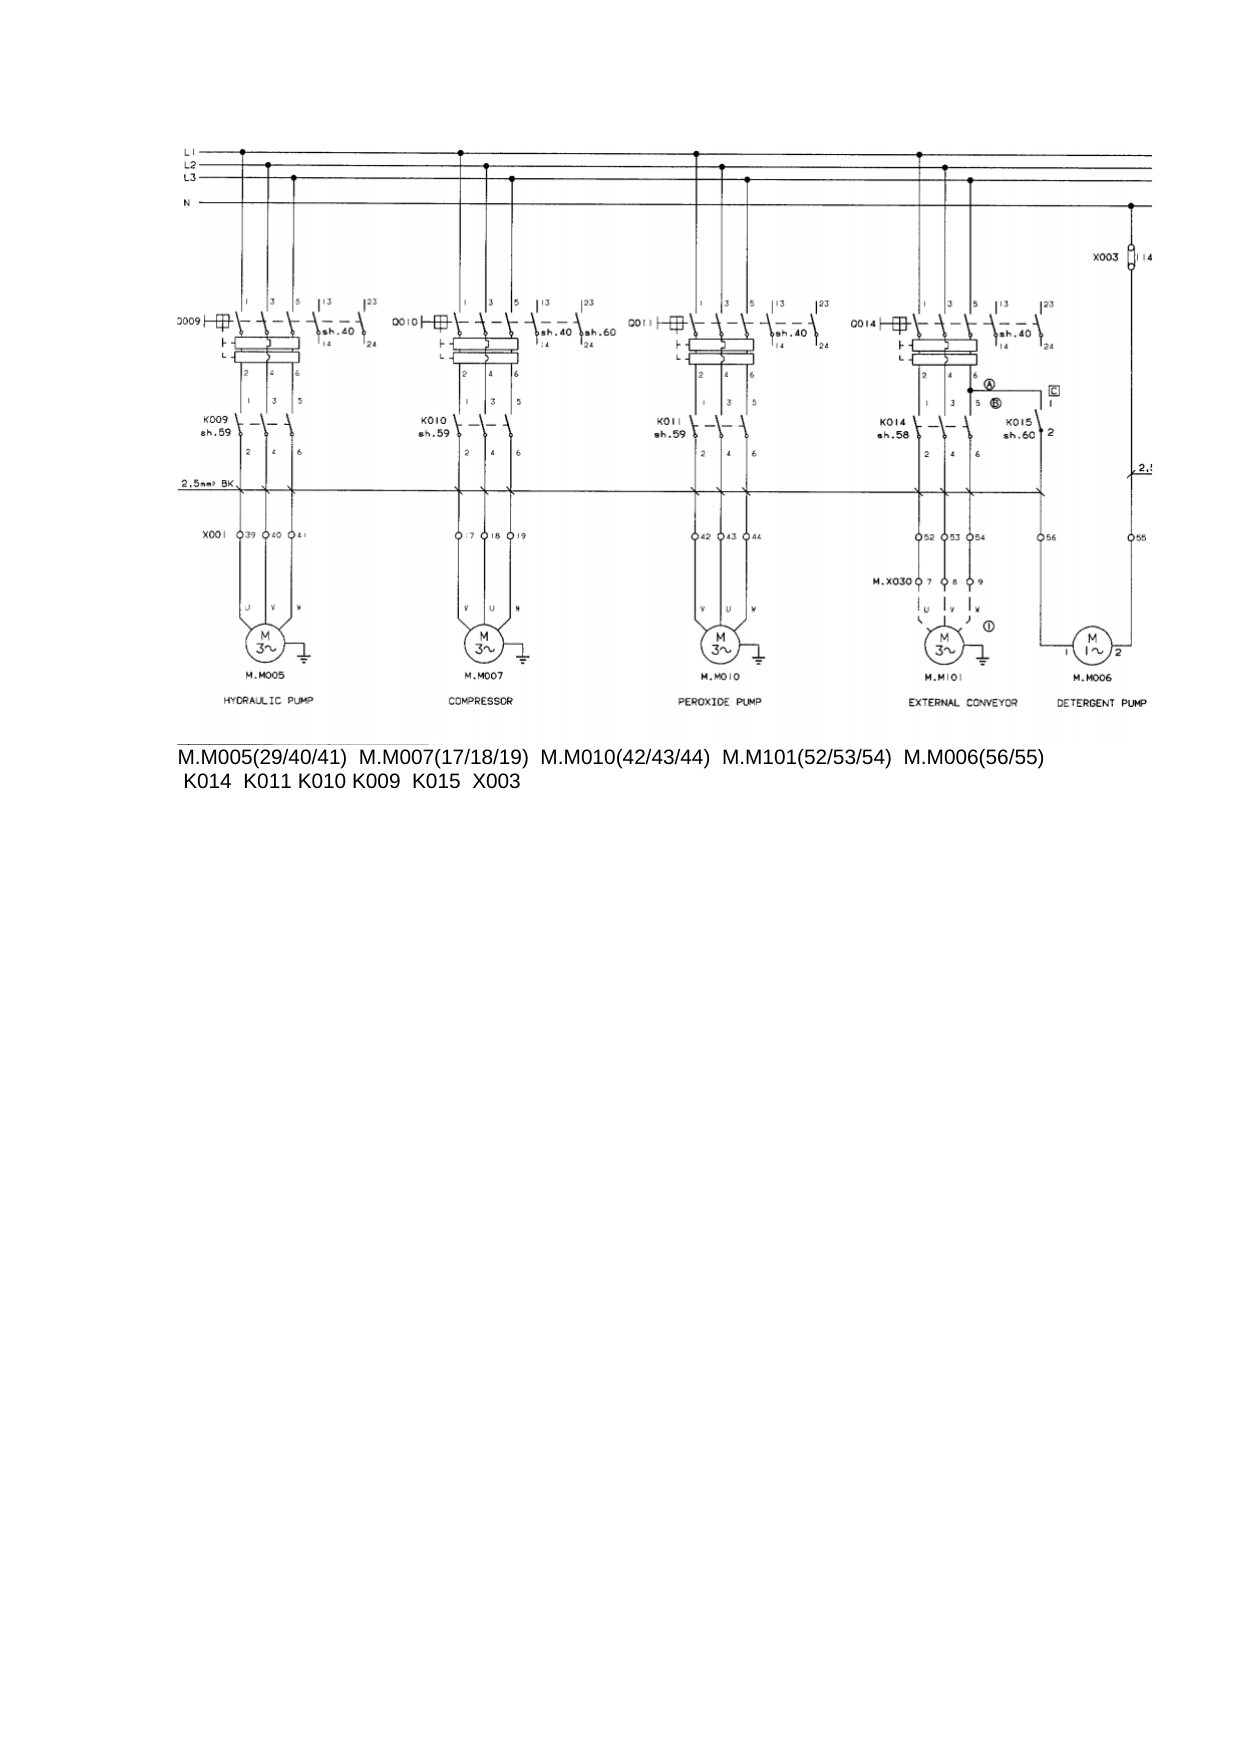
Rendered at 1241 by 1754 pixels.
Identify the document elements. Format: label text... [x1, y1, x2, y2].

picture [177, 142, 1153, 745]
text K014 K011 K010 K009 K015 X003 [177, 769, 1152, 793]
text M.M005(29/40/41) M.M007(17/18/19) M.M010(42/43/44) M.M101(52/53/54) M.M006(56/55) [177, 745, 1152, 769]
